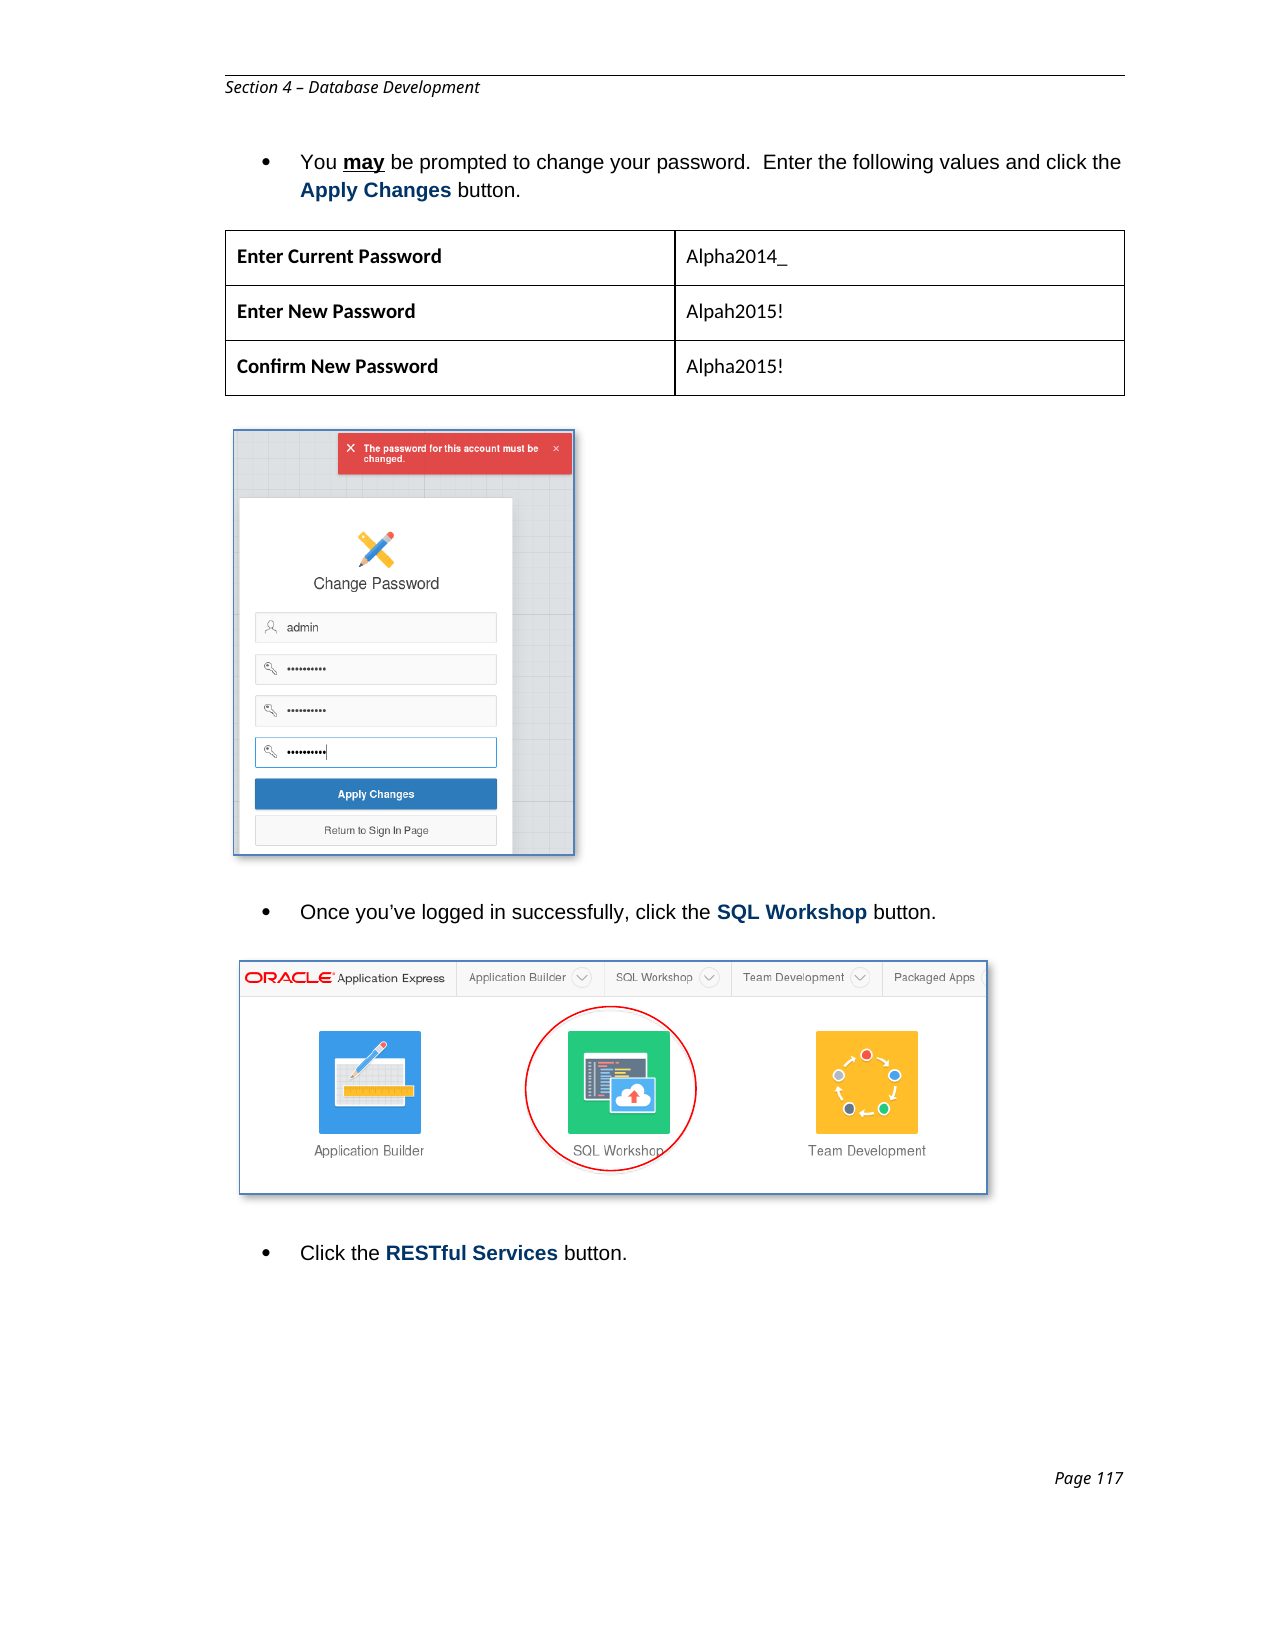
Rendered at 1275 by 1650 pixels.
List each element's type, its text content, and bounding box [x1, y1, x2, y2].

table_header Enter Current Password [226, 231, 674, 285]
list Once you’ve logged in successfully, click the SQL Workshop button. [262, 900, 1125, 924]
table_cell Confirm New Password [226, 341, 674, 395]
picture [234, 431, 573, 854]
table_cell Enter New Password [226, 286, 674, 340]
table_cell Alpha2015! [676, 341, 1124, 395]
list Click the RESTful Services button. [262, 1240, 1125, 1264]
list You may be prompted to change your password. Enter the following values and click the Apply Changes button. [262, 150, 1125, 202]
picture [240, 962, 986, 1193]
table_header Alpha2014_ [676, 231, 1124, 285]
table_cell Alpah2015! [676, 286, 1124, 340]
